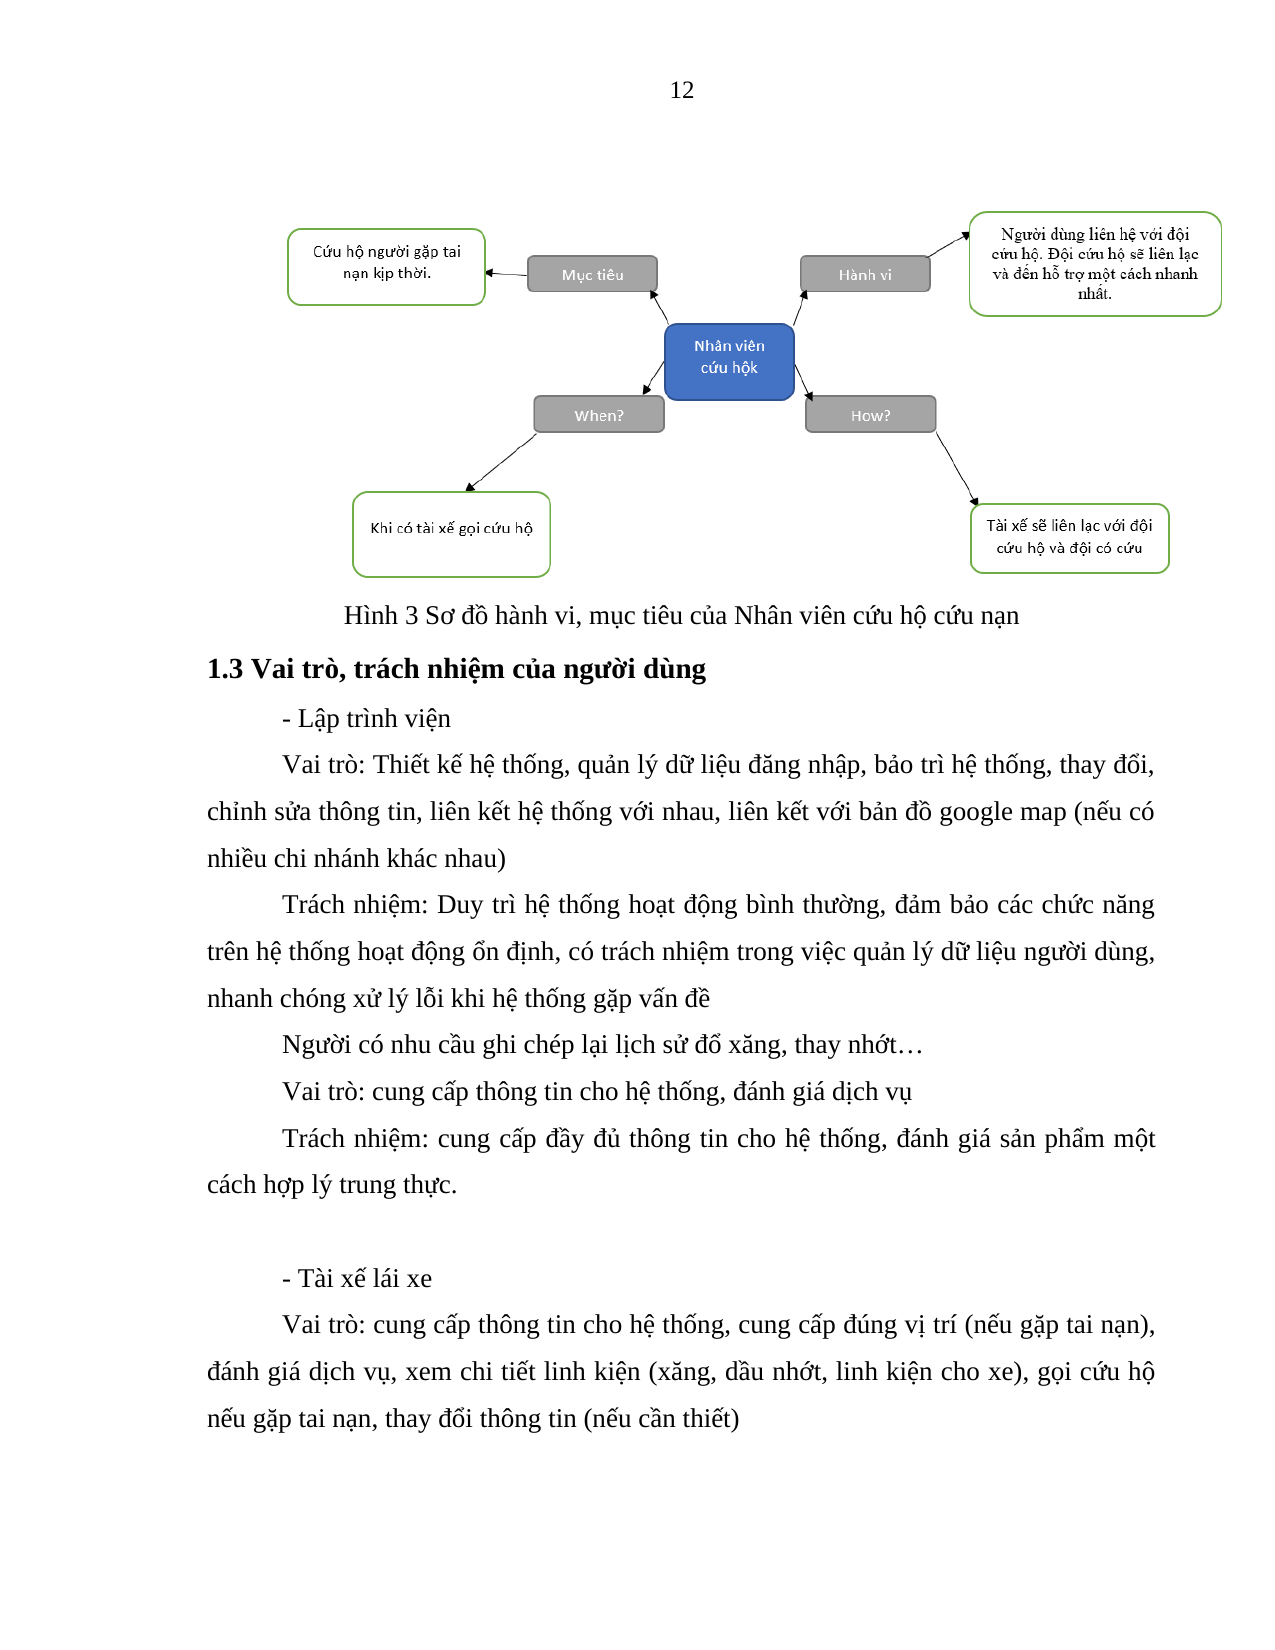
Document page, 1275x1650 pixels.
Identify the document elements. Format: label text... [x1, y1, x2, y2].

text - Tài xế lái xe [207, 1262, 1157, 1293]
picture [281, 206, 1222, 584]
text Trách nhiệm: cung cấp đầy đủ thông tin cho hệ thống, đánh giá sản phẩm một cách hợp lý trung thực. [207, 1122, 1157, 1199]
text Vai trò: cung cấp thông tin cho hệ thống, đánh giá dịch vụ [207, 1075, 1157, 1106]
text Người có nhu cầu ghi chép lại lịch sử đổ xăng, thay nhớt… [207, 1028, 1157, 1059]
text Vai trò: Thiết kế hệ thống, quản lý dữ liệu đăng nhập, bảo trì hệ thống, thay đổi, chỉnh sửa thông tin, liên kết hệ thống với nhau, liên kết với bản đồ google map (nếu có nhiều chi nhánh khác nhau) [207, 748, 1157, 873]
text - Lập trình viện [207, 702, 1157, 733]
text Trách nhiệm: Duy trì hệ thống hoạt động bình thường, đảm bảo các chức năng trên hệ thống hoạt động ổn định, có trách nhiệm trong việc quản lý dữ liệu người dùng, nhanh chóng xử lý lỗi khi hệ thống gặp vấn đề [207, 888, 1157, 1013]
text 1.3 Vai trò, trách nhiệm của người dùng [207, 651, 1157, 685]
text Vai trò: cung cấp thông tin cho hệ thống, cung cấp đúng vị trí (nếu gặp tai nạn), đánh giá dịch vụ, xem chi tiết linh kiện (xăng, dầu nhớt, linh kiện cho xe), gọi cứu hộ nếu gặp tai nạn, thay đổi thông tin (nếu cần thiết) [207, 1308, 1157, 1433]
